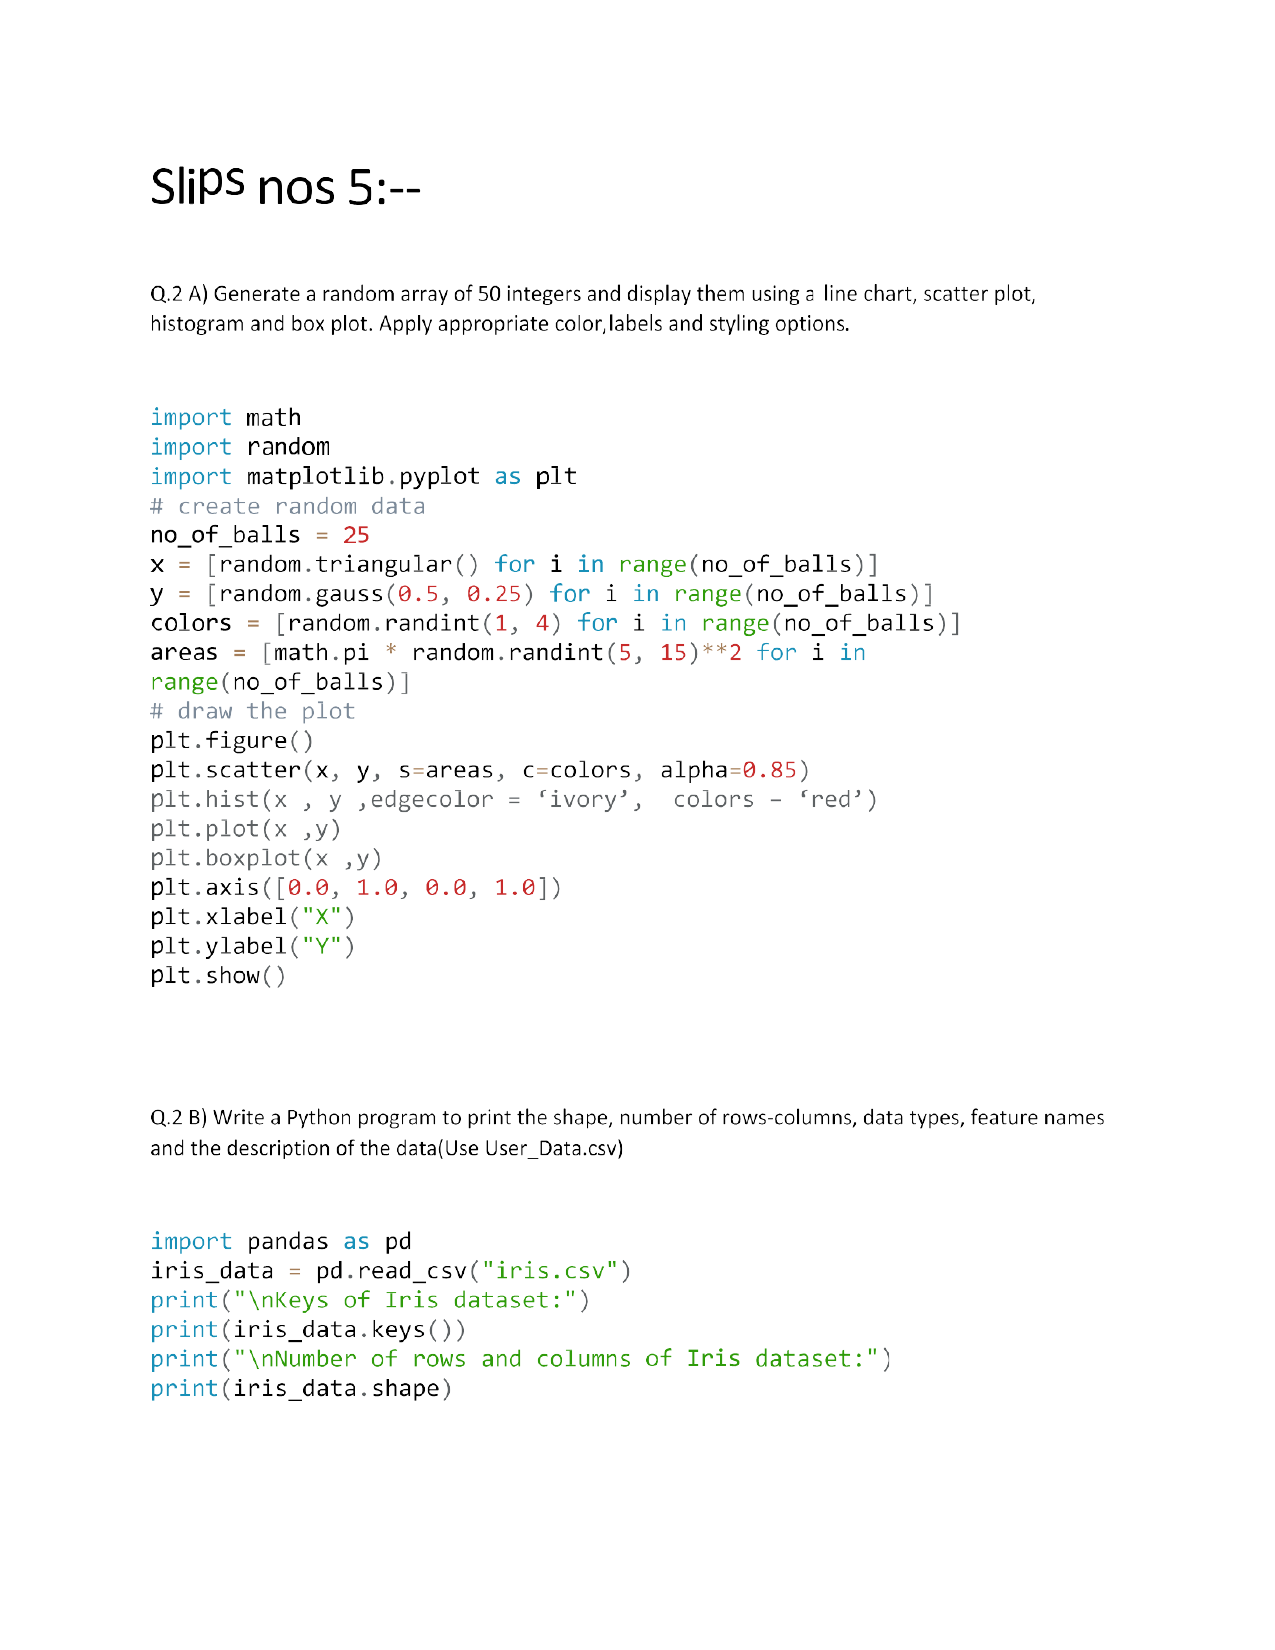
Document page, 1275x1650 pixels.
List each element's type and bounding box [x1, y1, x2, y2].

picture [150, 407, 439, 514]
picture [151, 284, 814, 305]
picture [152, 168, 174, 204]
picture [646, 1348, 672, 1366]
picture [316, 177, 334, 204]
picture [260, 177, 282, 204]
picture [287, 177, 312, 204]
picture [226, 168, 244, 195]
picture [537, 471, 549, 489]
picture [441, 466, 479, 484]
picture [150, 525, 945, 988]
picture [200, 168, 222, 204]
picture [610, 314, 844, 335]
picture [349, 169, 372, 205]
picture [152, 315, 606, 335]
picture [551, 466, 576, 484]
picture [152, 1231, 630, 1401]
picture [825, 284, 1035, 305]
picture [151, 1108, 1104, 1159]
picture [756, 1347, 890, 1372]
